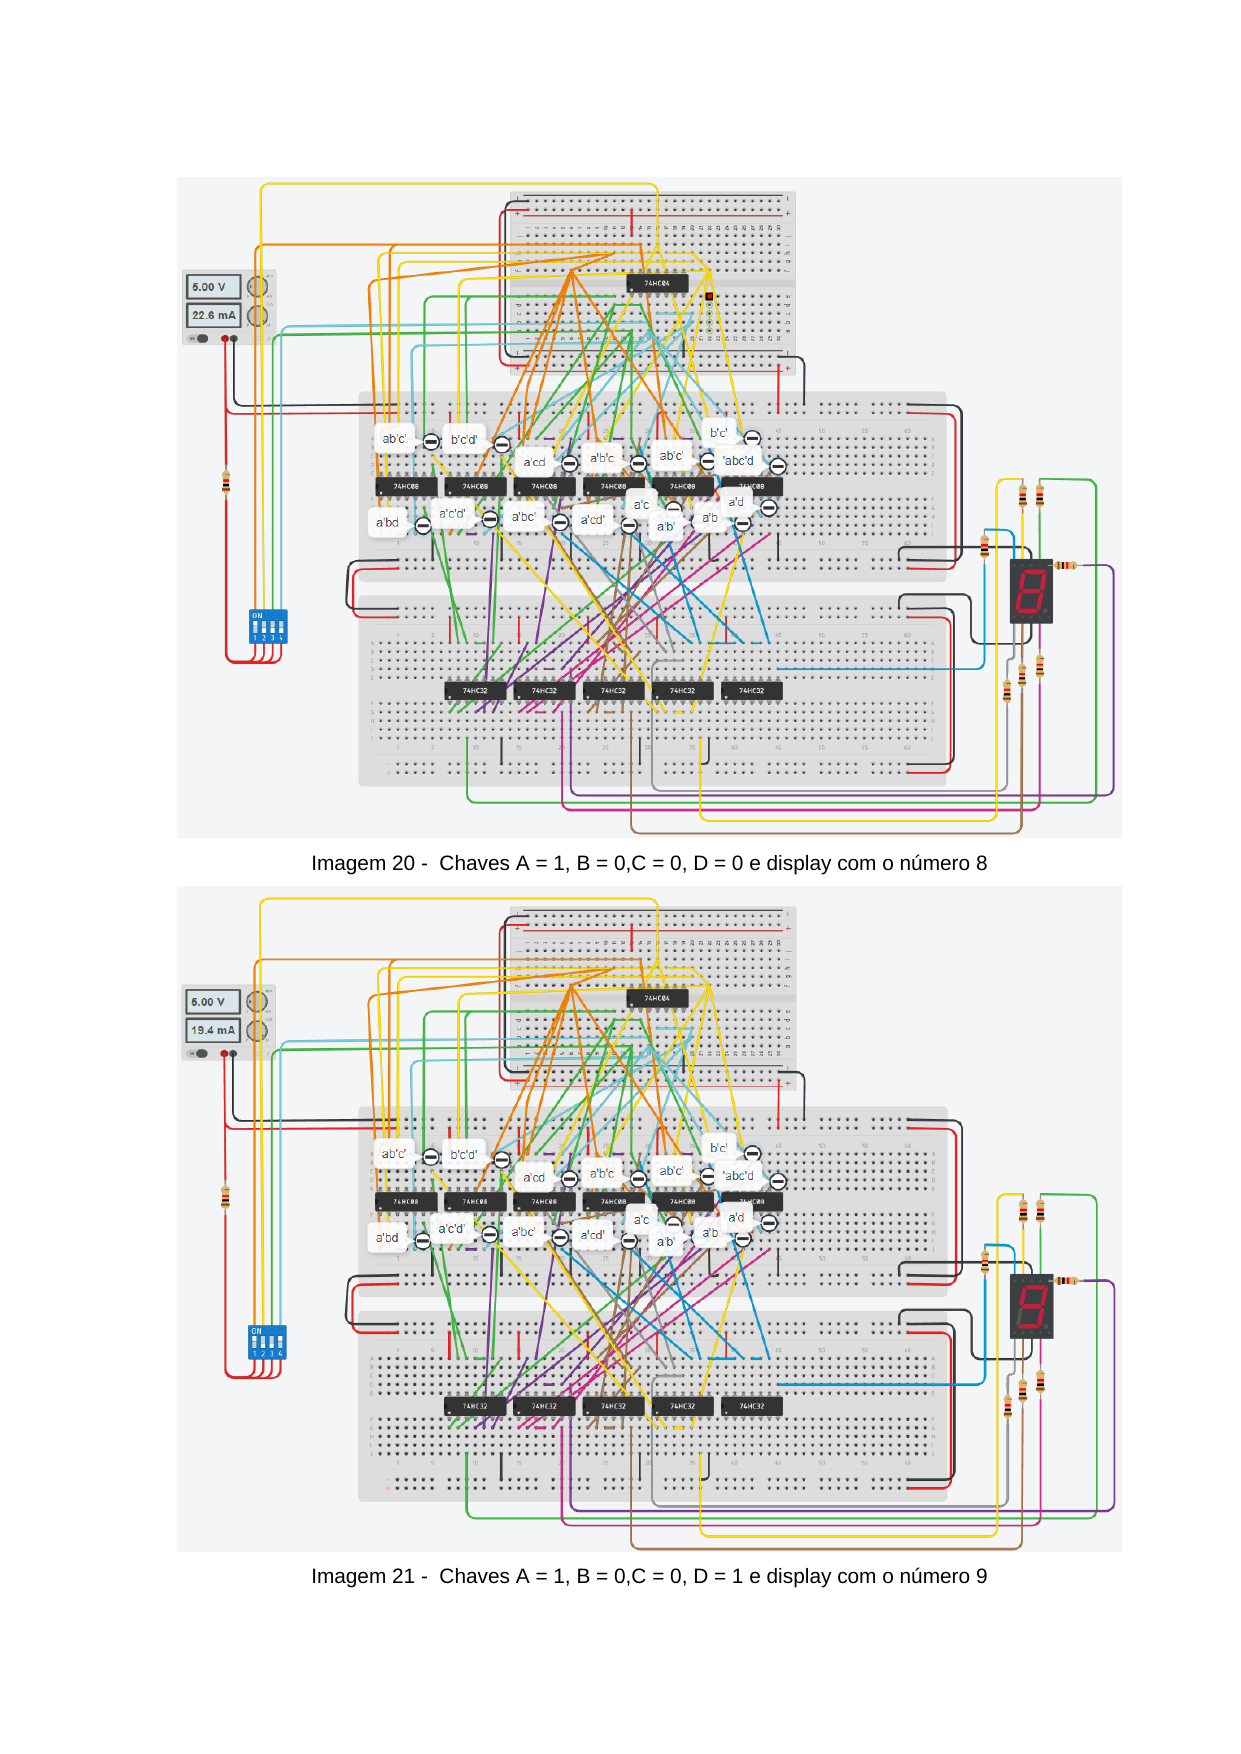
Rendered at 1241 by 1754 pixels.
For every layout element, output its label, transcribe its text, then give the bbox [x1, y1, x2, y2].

picture [177, 177, 1123, 838]
text Imagem 20 - Chaves A = 1, B = 0,C = 0, D = 0 e display com o número 8 [177, 851, 1122, 874]
text Imagem 21 - Chaves A = 1, B = 0,C = 0, D = 1 e display com o número 9 [177, 1564, 1122, 1588]
picture [177, 886, 1123, 1552]
